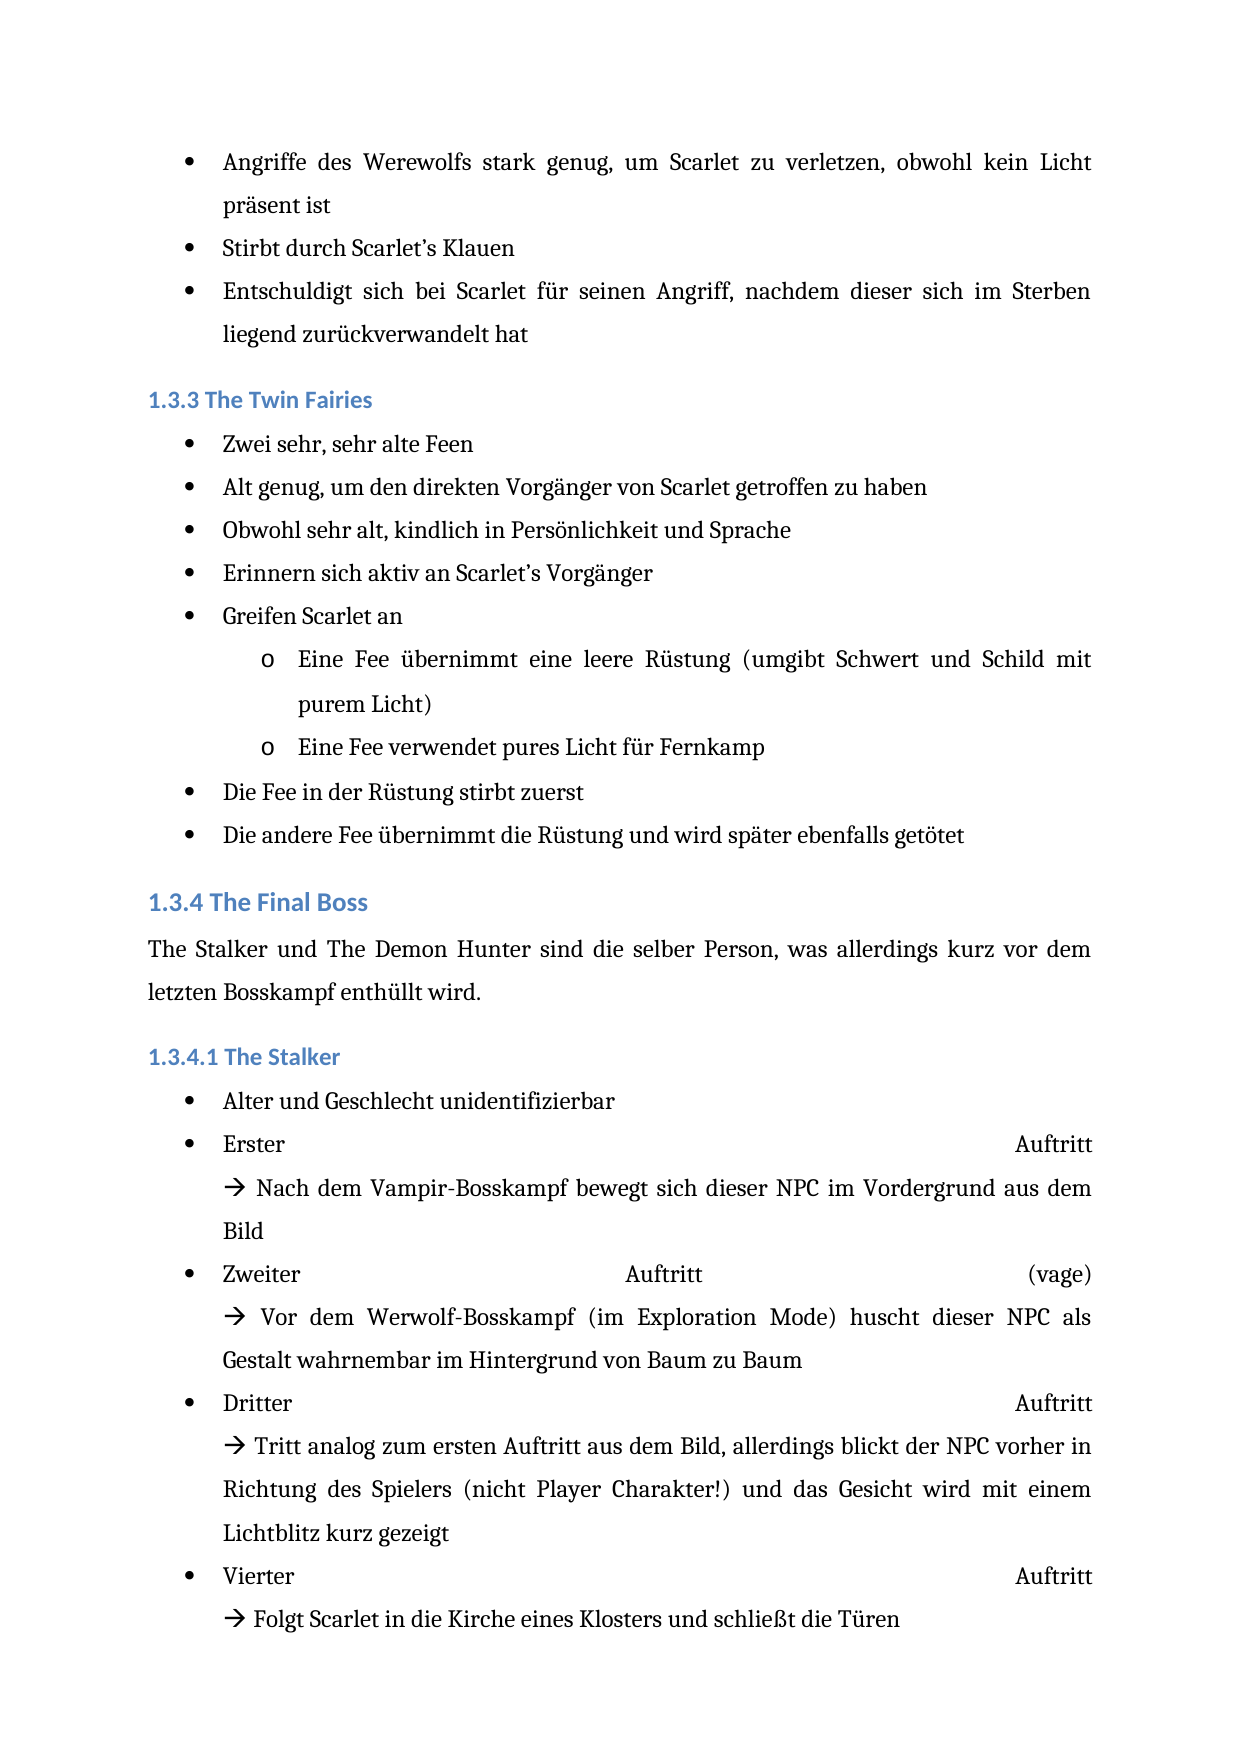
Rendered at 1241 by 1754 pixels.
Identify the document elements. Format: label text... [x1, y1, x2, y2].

list Alter und Geschlecht unidentifizierbar [185, 1087, 1093, 1116]
text The Stalker und The Demon Hunter sind die selber Person, was allerdings kurz vor dem letzten Bosskampf enthüllt wird. [148, 934, 1093, 1006]
list Zwei sehr, sehr alte Feen [185, 430, 1093, 458]
subtitle 1.3.4 The Final Boss [148, 885, 1093, 918]
list Erinnern sich aktiv an Scarlet’s Vorgänger [185, 559, 1093, 588]
list Stirbt durch Scarlet’s Klauen [185, 234, 1093, 263]
list Erster Auftritt Nach dem Vampir-Bosskampf bewegt sich dieser NPC im Vordergrund aus dem Bild [185, 1130, 1093, 1245]
list Obwohl sehr alt, kindlich in Persönlichkeit und Sprache [185, 516, 1093, 545]
list Eine Fee verwendet pures Licht für Fernkamp [260, 733, 1093, 763]
list Angriffe des Werewolfs stark genug, um Scarlet zu verletzen, obwohl kein Licht präsent ist [185, 148, 1093, 219]
list Die andere Fee übernimmt die Rüstung und wird später ebenfalls getötet [185, 821, 1093, 850]
list Zweiter Auftritt (vage) Vor dem Werwolf-Bosskampf (im Exploration Mode) huscht dieser NPC als Gestalt wahrnembar im Hintergrund von Baum zu Baum [185, 1260, 1093, 1375]
list Eine Fee übernimmt eine leere Rüstung (umgibt Schwert und Schild mit purem Licht) [260, 645, 1093, 718]
subtitle 1.3.3 The Twin Fairies [148, 384, 1093, 414]
list Dritter Auftritt Tritt analog zum ersten Auftritt aus dem Bild, allerdings blickt der NPC vorher in Richtung des Spielers (nicht Player Charakter!) und das Gesicht wird mit einem Lichtblitz kurz gezeigt [185, 1389, 1093, 1547]
list Greifen Scarlet an [185, 602, 1093, 631]
list Entschuldigt sich bei Scarlet für seinen Angriff, nachdem dieser sich im Sterben liegend zurückverwandelt hat [185, 277, 1093, 349]
list Die Fee in der Rüstung stirbt zuerst [185, 778, 1093, 807]
list Alt genug, um den direkten Vorgänger von Scarlet getroffen zu haben [185, 473, 1093, 502]
subtitle 1.3.4.1 The Stalker [148, 1042, 1093, 1072]
list Vierter Auftritt Folgt Scarlet in die Kirche eines Klosters und schließt die Türen [185, 1562, 1093, 1633]
